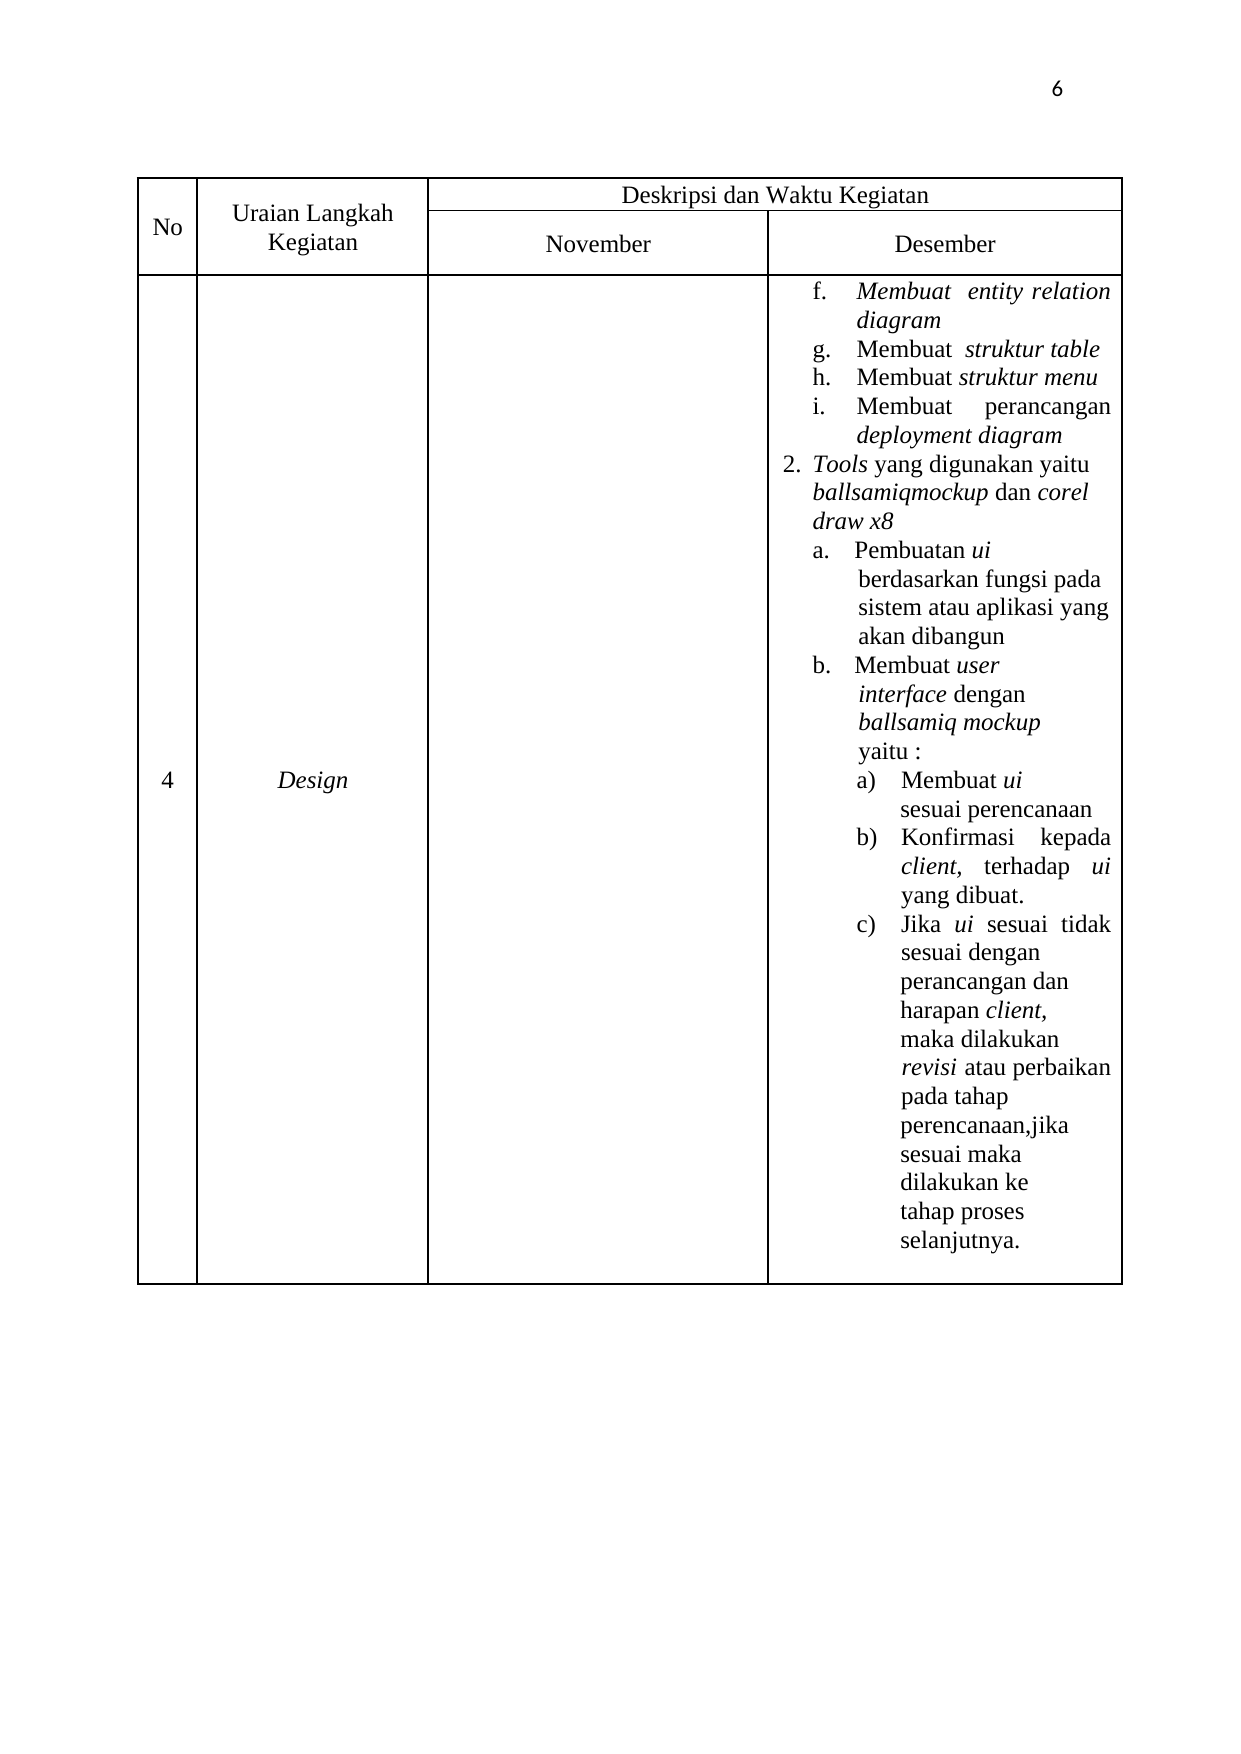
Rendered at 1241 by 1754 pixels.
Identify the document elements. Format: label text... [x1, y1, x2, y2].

table_header No [139, 179, 196, 274]
table_header Deskripsi dan Waktu Kegiatan [429, 179, 1121, 210]
table_cell Design [198, 276, 427, 1282]
table_cell [429, 276, 767, 726]
table_cell November [429, 211, 767, 274]
table_cell [429, 726, 767, 1282]
table_cell 4 [139, 276, 196, 1282]
table_cell Membuat entity relation diagram Membuat struktur table Membuat struktur menu Membuat perancangan deployment diagram Tools yang digunakan yaitu ballsamiqmockup dan corel draw x8 Pembuatan ui berdasarkan fungsi pada sistem atau aplikasi yang akan dibangun Membuat user interface dengan ballsamiq mockup yaitu : Membuat ui sesuai perencanaan Konfirmasi kepada client, terhadap ui yang dibuat. Jika ui sesuai tidak sesuai dengan perancangan dan harapan client, maka dilakukan revisi atau perbaikan pada tahap perencanaan,jika sesuai maka dilakukan ke tahap proses selanjutnya. [769, 276, 1121, 1282]
table_header Uraian Langkah Kegiatan [198, 179, 427, 274]
table_cell Desember [769, 211, 1121, 274]
